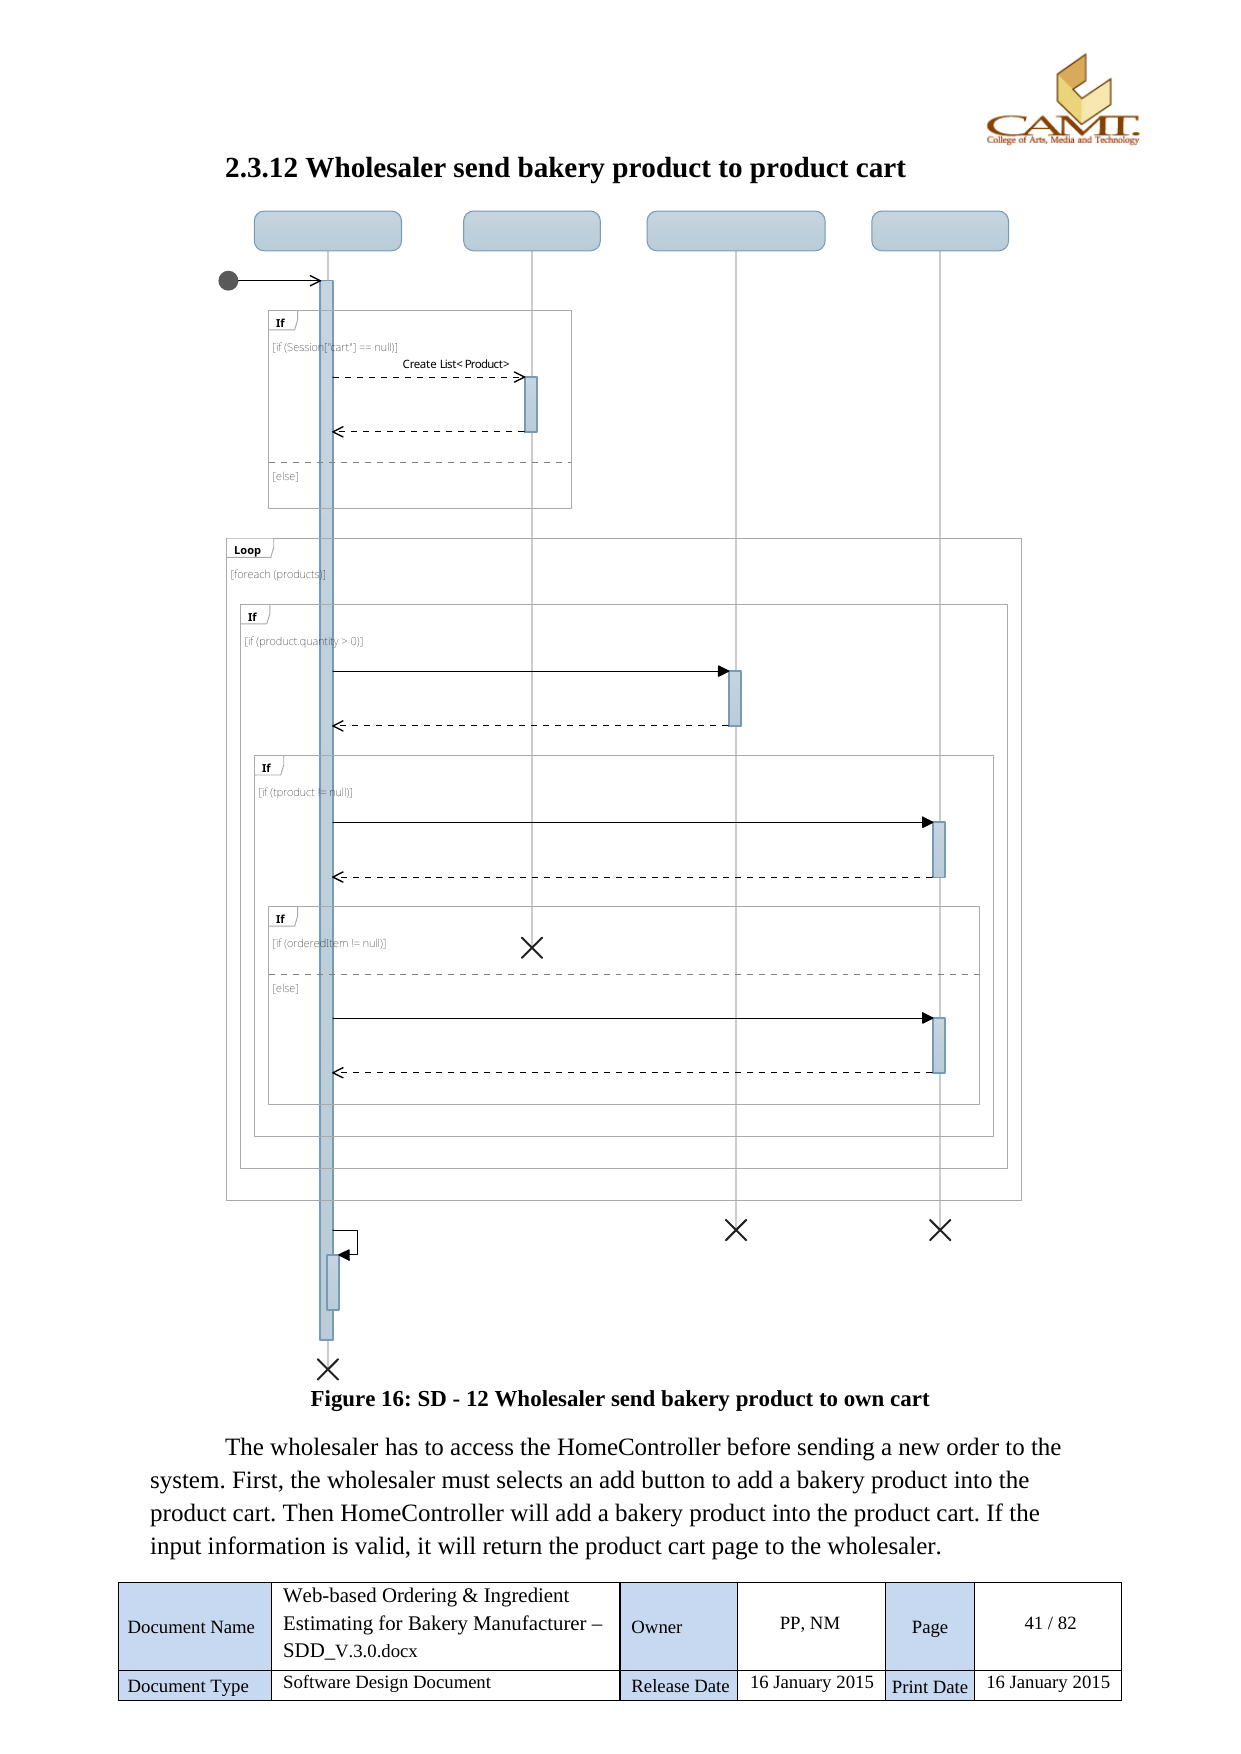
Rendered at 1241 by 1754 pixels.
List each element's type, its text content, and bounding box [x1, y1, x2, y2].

text The wholesaler has to access the HomeController before sending a new order to the system. First, the wholesaler must selects an add button to add a bakery product into the product cart. Then HomeController will add a bakery product into the product cart. If the input information is valid, it will return the product cart page to the wholesaler. [150, 1432, 1090, 1560]
picture [978, 46, 1144, 147]
subtitle 2.3.12 Wholesaler send bakery product to product cart [150, 150, 1090, 183]
list Figure 16: SD - 12 Wholesaler send bakery product to own cart [91, 1385, 1090, 1411]
